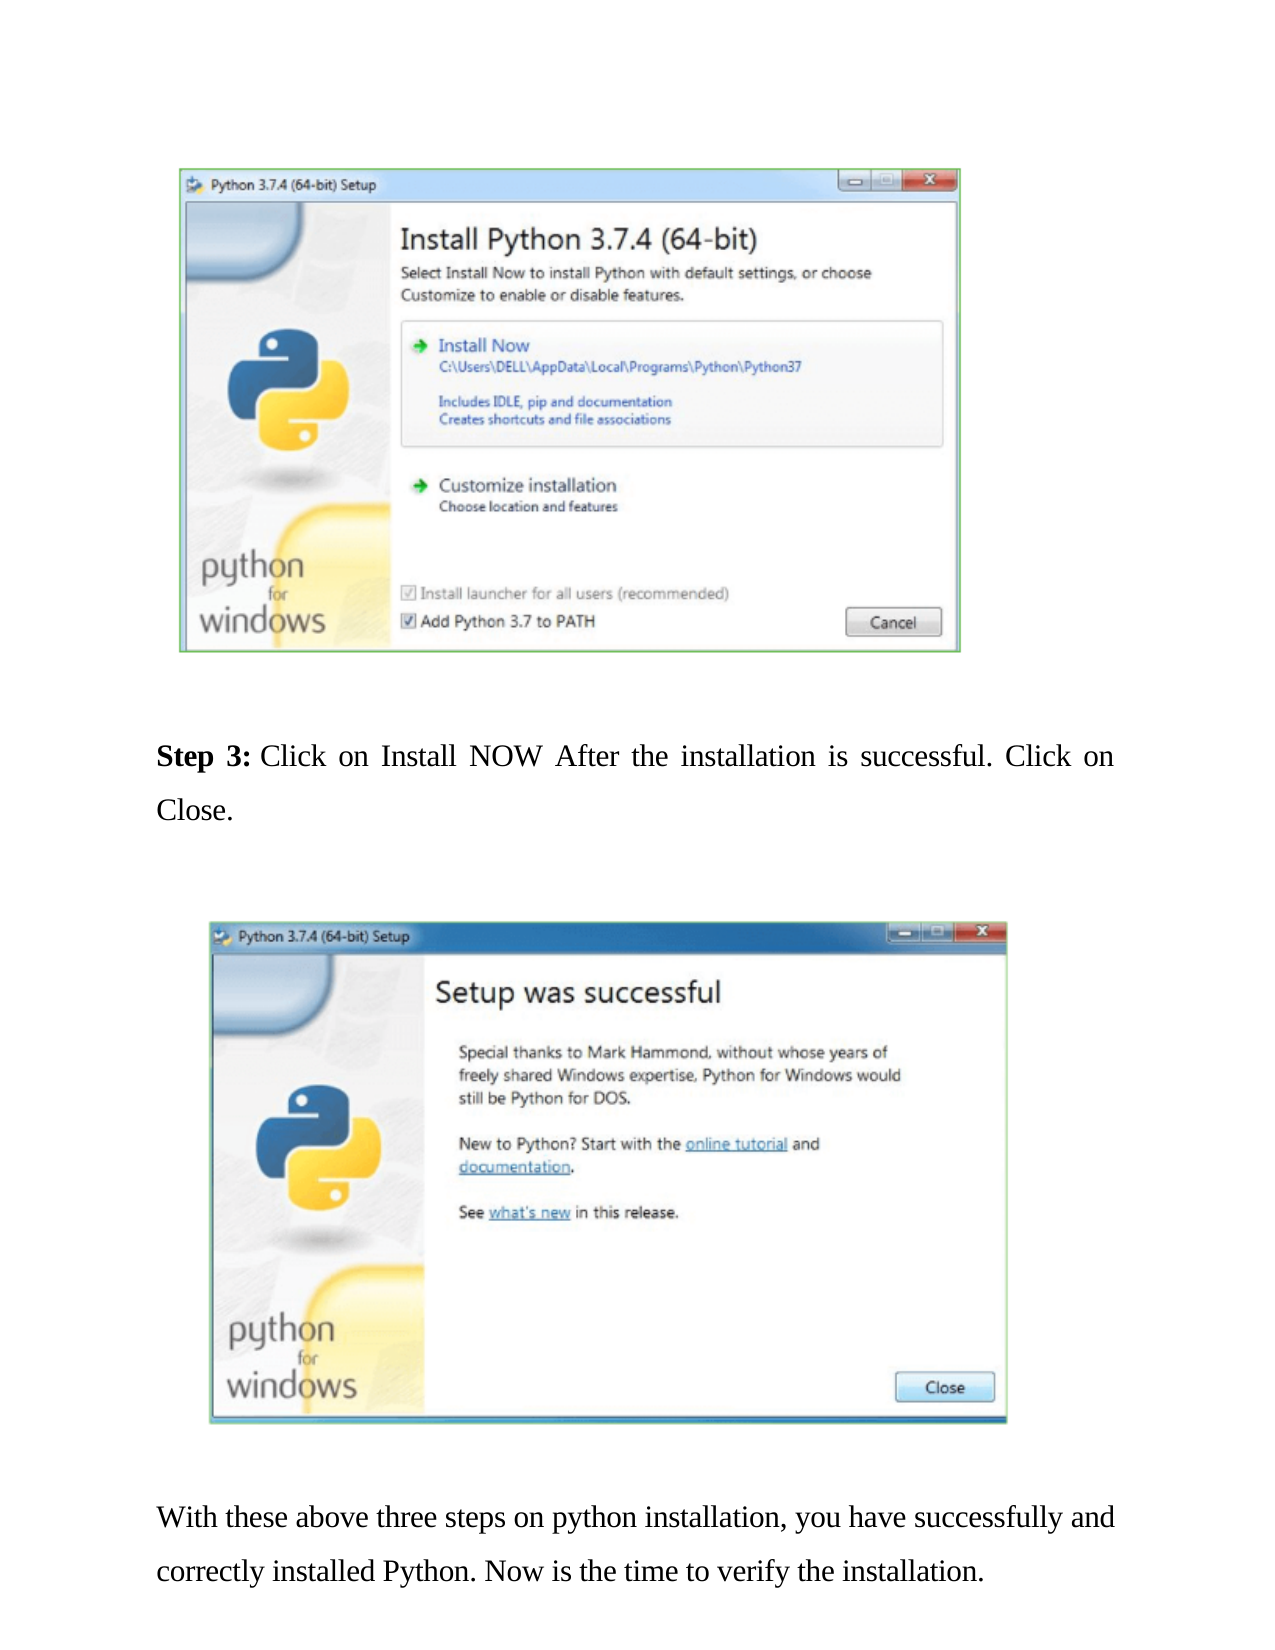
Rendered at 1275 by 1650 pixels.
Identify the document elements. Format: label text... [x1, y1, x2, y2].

picture [156, 145, 997, 670]
text Step 3: Click on Install NOW After the installation is successful. Click on Close. [156, 773, 1116, 827]
text With these above three steps on python installation, you have successfully and correctly installed Python. Now is the time to verify the installation. [156, 1498, 1116, 1588]
picture [156, 899, 1055, 1431]
